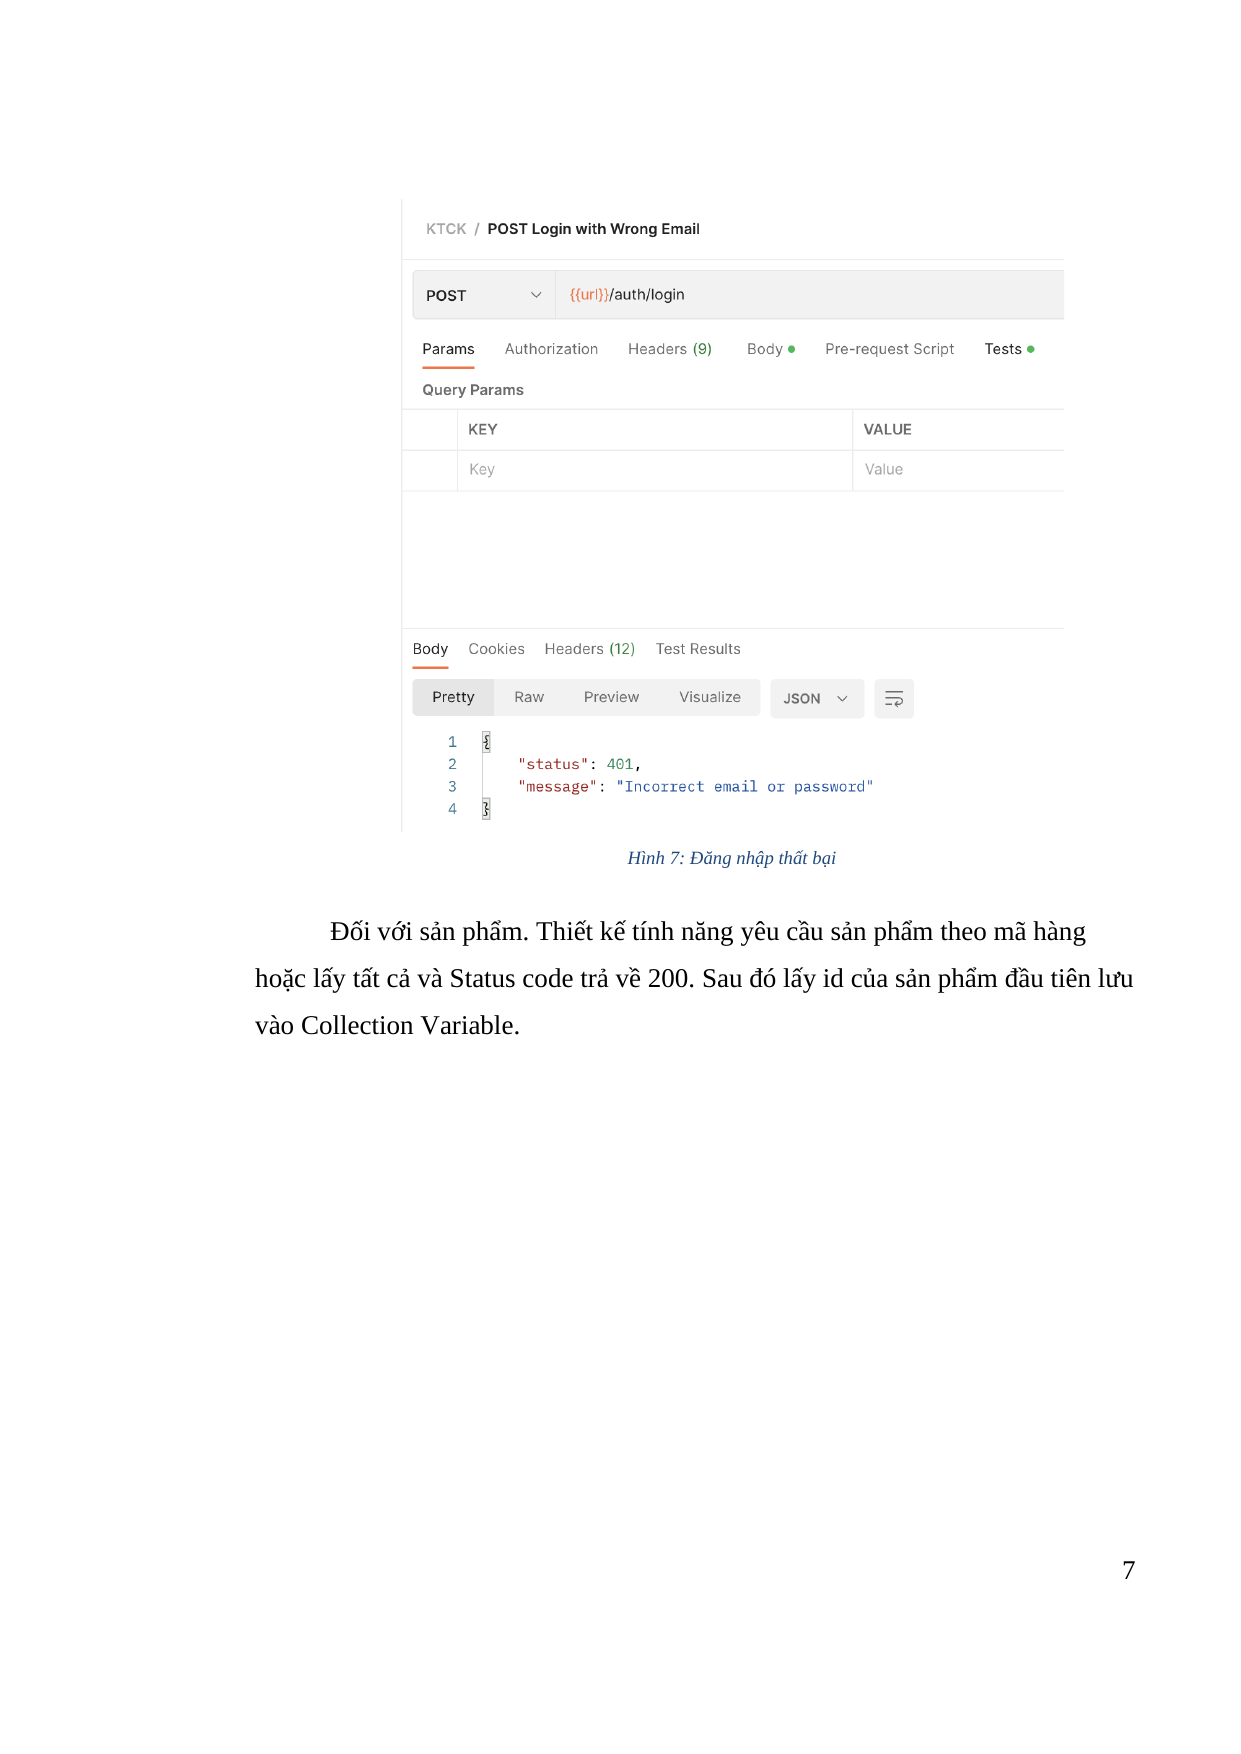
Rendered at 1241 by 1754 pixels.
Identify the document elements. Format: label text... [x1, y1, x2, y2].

text Đối với sản phẩm. Thiết kế tính năng yêu cầu sản phẩm theo mã hàng hoặc lấy tất cả và Status code trả về 200. Sau đó lấy id của sản phẩm đầu tiên lưu vào Collection Variable. [255, 916, 1135, 1040]
picture [401, 199, 1065, 832]
text Hình 7: Đăng nhập thất bại [255, 847, 1135, 869]
